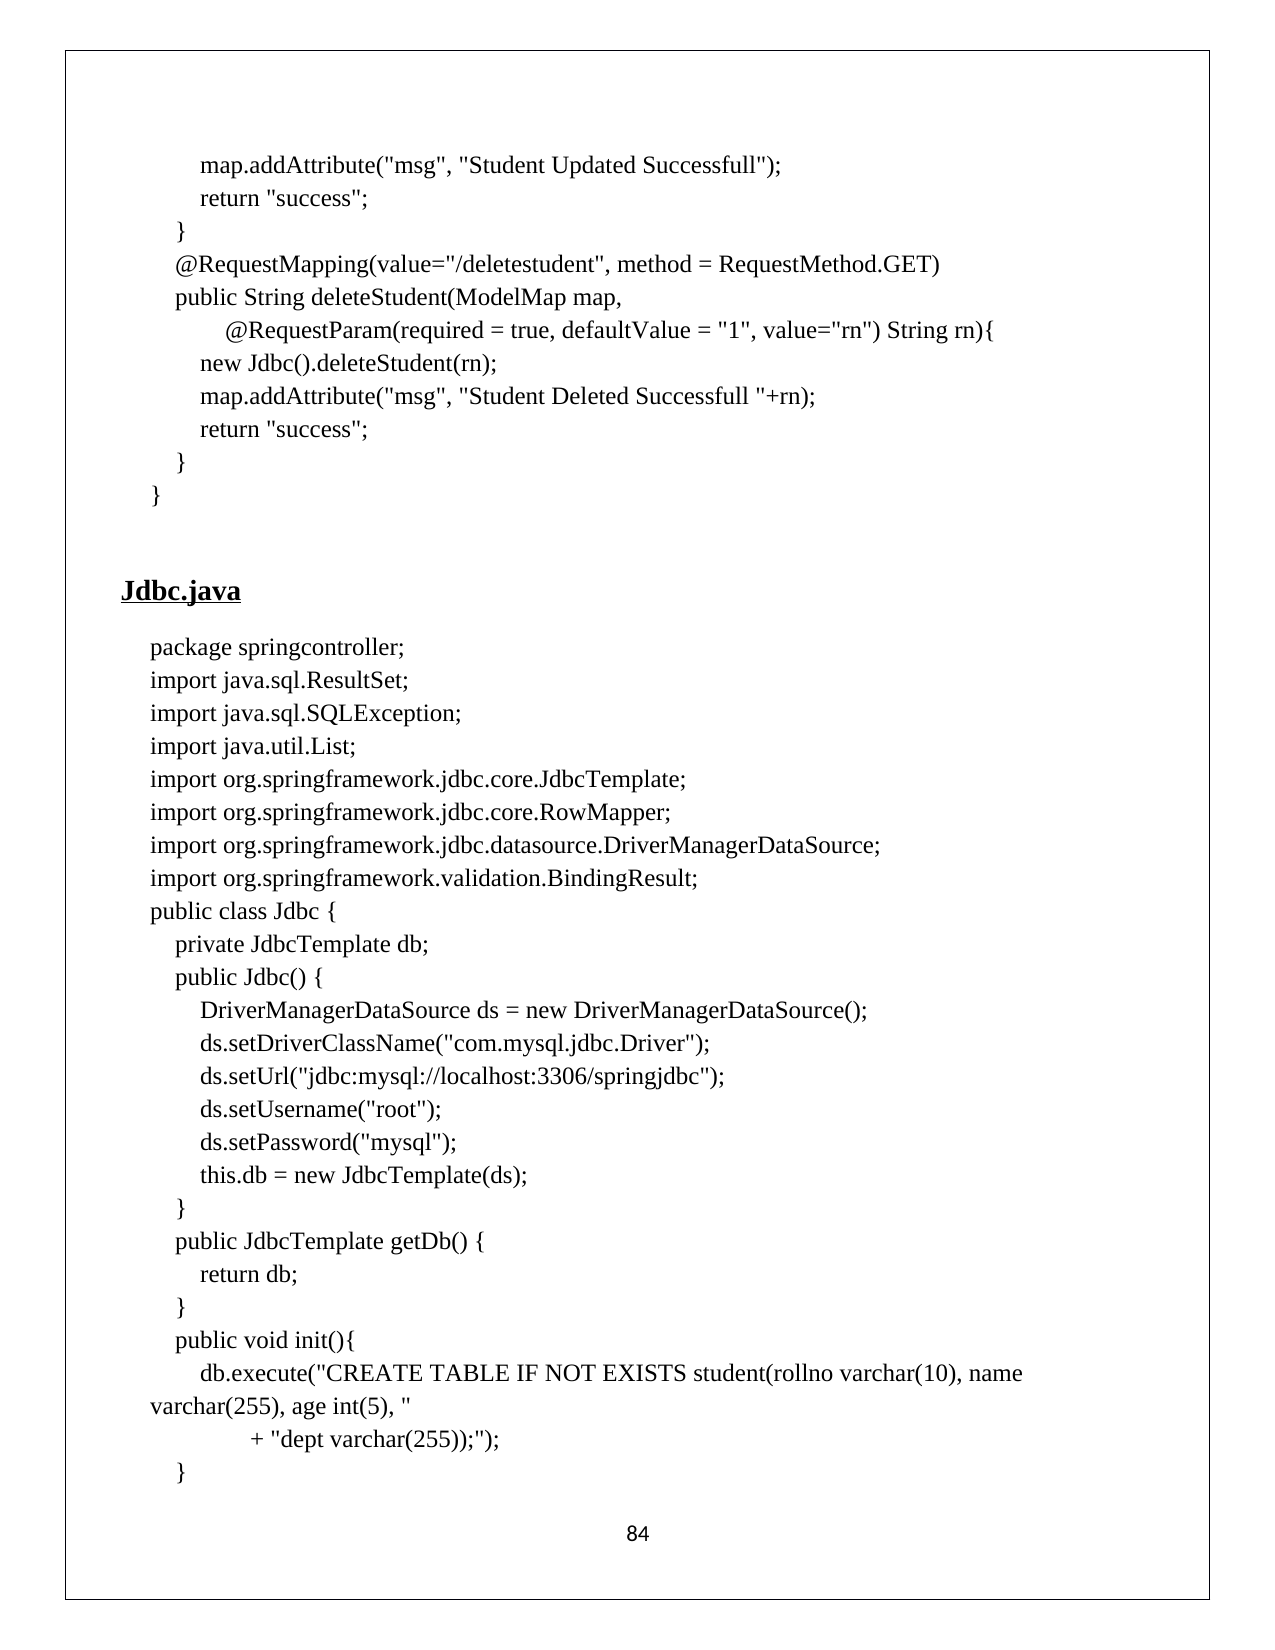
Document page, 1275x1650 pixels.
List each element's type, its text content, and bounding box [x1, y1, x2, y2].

text import org.springframework.jdbc.core.JdbcTemplate; [150, 764, 1125, 793]
text import java.util.List; [150, 731, 1125, 760]
text public class Jdbc { [150, 896, 1125, 925]
text import org.springframework.jdbc.core.RowMapper; [150, 797, 1125, 826]
text } [150, 480, 1125, 509]
text public Jdbc() { [150, 962, 1125, 991]
text map.addAttribute("msg", "Student Deleted Successfull "+rn); [150, 381, 1125, 410]
text @RequestParam(required = true, defaultValue = "1", value="rn") String rn){ [150, 315, 1125, 344]
text ds.setUsername("root"); [150, 1094, 1125, 1123]
text } [150, 216, 1125, 245]
text map.addAttribute("msg", "Student Updated Successfull"); [150, 150, 1125, 179]
text import java.sql.SQLException; [150, 698, 1125, 727]
text } [150, 1193, 1125, 1222]
text ds.setPassword("mysql"); [150, 1127, 1125, 1156]
text import java.sql.ResultSet; [150, 665, 1125, 694]
text @RequestMapping(value="/deletestudent", method = RequestMethod.GET) [150, 249, 1125, 278]
text return db; [150, 1259, 1125, 1288]
text } [150, 1457, 1125, 1486]
text DriverManagerDataSource ds = new DriverManagerDataSource(); [150, 995, 1125, 1024]
text } [150, 1292, 1125, 1321]
text db.execute("CREATE TABLE IF NOT EXISTS student(rollno varchar(10), name varchar(255), age int(5), " [150, 1358, 1125, 1420]
text ds.setUrl("jdbc:mysql://localhost:3306/springjdbc"); [150, 1061, 1125, 1090]
text private JdbcTemplate db; [150, 929, 1125, 958]
text ds.setDriverClassName("com.mysql.jdbc.Driver"); [150, 1028, 1125, 1057]
text return "success"; [150, 183, 1125, 212]
text public void init(){ [150, 1325, 1125, 1354]
text + "dept varchar(255));"); [150, 1424, 1125, 1453]
text new Jdbc().deleteStudent(rn); [150, 348, 1125, 377]
text this.db = new JdbcTemplate(ds); [150, 1160, 1125, 1189]
text return "success"; [150, 414, 1125, 443]
text public String deleteStudent(ModelMap map, [150, 282, 1125, 311]
text } [150, 447, 1125, 476]
text public JdbcTemplate getDb() { [150, 1226, 1125, 1255]
text import org.springframework.validation.BindingResult; [150, 863, 1125, 892]
text Jdbc.java [120, 573, 1125, 606]
text package springcontroller; [150, 632, 1125, 661]
text import org.springframework.jdbc.datasource.DriverManagerDataSource; [150, 830, 1125, 859]
